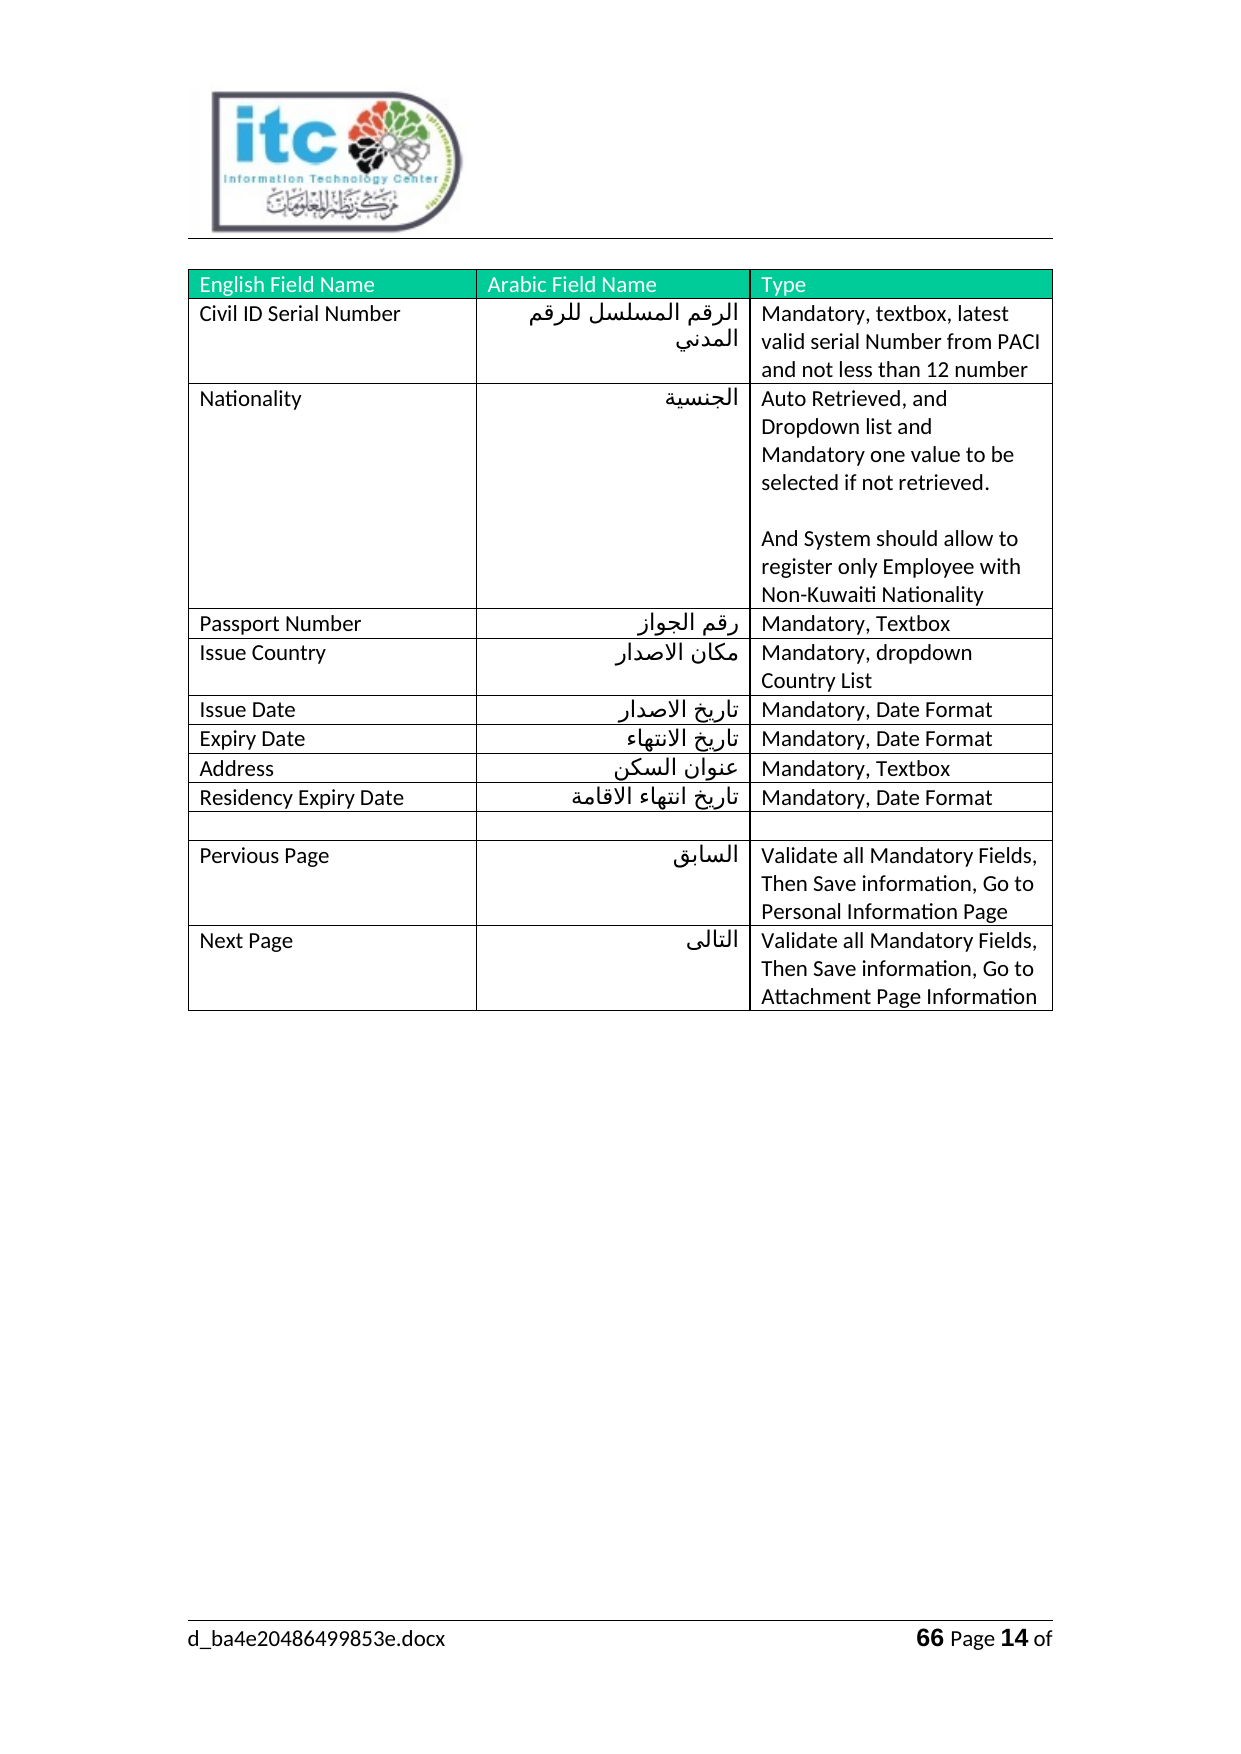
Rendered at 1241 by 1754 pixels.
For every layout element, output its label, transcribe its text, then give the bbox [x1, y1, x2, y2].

table_header Type [751, 270, 1052, 298]
table_cell Mandatory, Date Format [751, 725, 1052, 753]
table_cell مكان الاصدار [477, 639, 749, 694]
table_cell Next Page [189, 926, 476, 1010]
table_cell Auto Retrieved, and Dropdown list and Mandatory one value to be selected if not retrieved. And System should allow to register only Employee with Non-Kuwaiti Nationality [751, 384, 1052, 608]
table_cell Passport Number [189, 609, 476, 637]
table_header Arabic Field Name [477, 270, 749, 298]
picture [187, 73, 468, 238]
table_cell Issue Country [189, 639, 476, 694]
table_cell Mandatory, dropdown Country List [751, 639, 1052, 694]
table_cell [751, 812, 1052, 840]
table_cell رقم الجواز [477, 609, 749, 637]
table_cell تاريخ الانتهاء [477, 725, 749, 753]
table_cell Expiry Date [189, 725, 476, 753]
table_cell Pervious Page [189, 841, 476, 925]
table_cell Validate all Mandatory Fields, Then Save information, Go to Personal Information Page [751, 841, 1052, 925]
table_cell Issue Date [189, 696, 476, 723]
table_cell تاريخ انتهاء الاقامة [477, 783, 749, 811]
table_cell الرقم المسلسل للرقم المدني [477, 299, 749, 383]
table_cell Nationality [189, 384, 476, 608]
table_cell Mandatory, Date Format [751, 783, 1052, 811]
table_cell [477, 812, 749, 840]
table_cell Mandatory, Date Format [751, 696, 1052, 723]
table_cell Mandatory, textbox, latest valid serial Number from PACI and not less than 12 number [751, 299, 1052, 383]
table_cell الجنسية [477, 384, 749, 608]
table_cell Residency Expiry Date [189, 783, 476, 811]
table_cell Civil ID Serial Number [189, 299, 476, 383]
table_cell [189, 812, 476, 840]
table_cell Mandatory, Textbox [751, 754, 1052, 782]
table_cell Address [189, 754, 476, 782]
table_cell عنوان السكن [477, 754, 749, 782]
table_cell التالى [477, 926, 749, 1010]
table_cell تاريخ الاصدار [477, 696, 749, 723]
table_cell Mandatory, Textbox [751, 609, 1052, 637]
table_header English Field Name [189, 270, 476, 298]
table_cell السابق [477, 841, 749, 925]
table_cell Validate all Mandatory Fields, Then Save information, Go to Attachment Page Information [751, 926, 1052, 1010]
